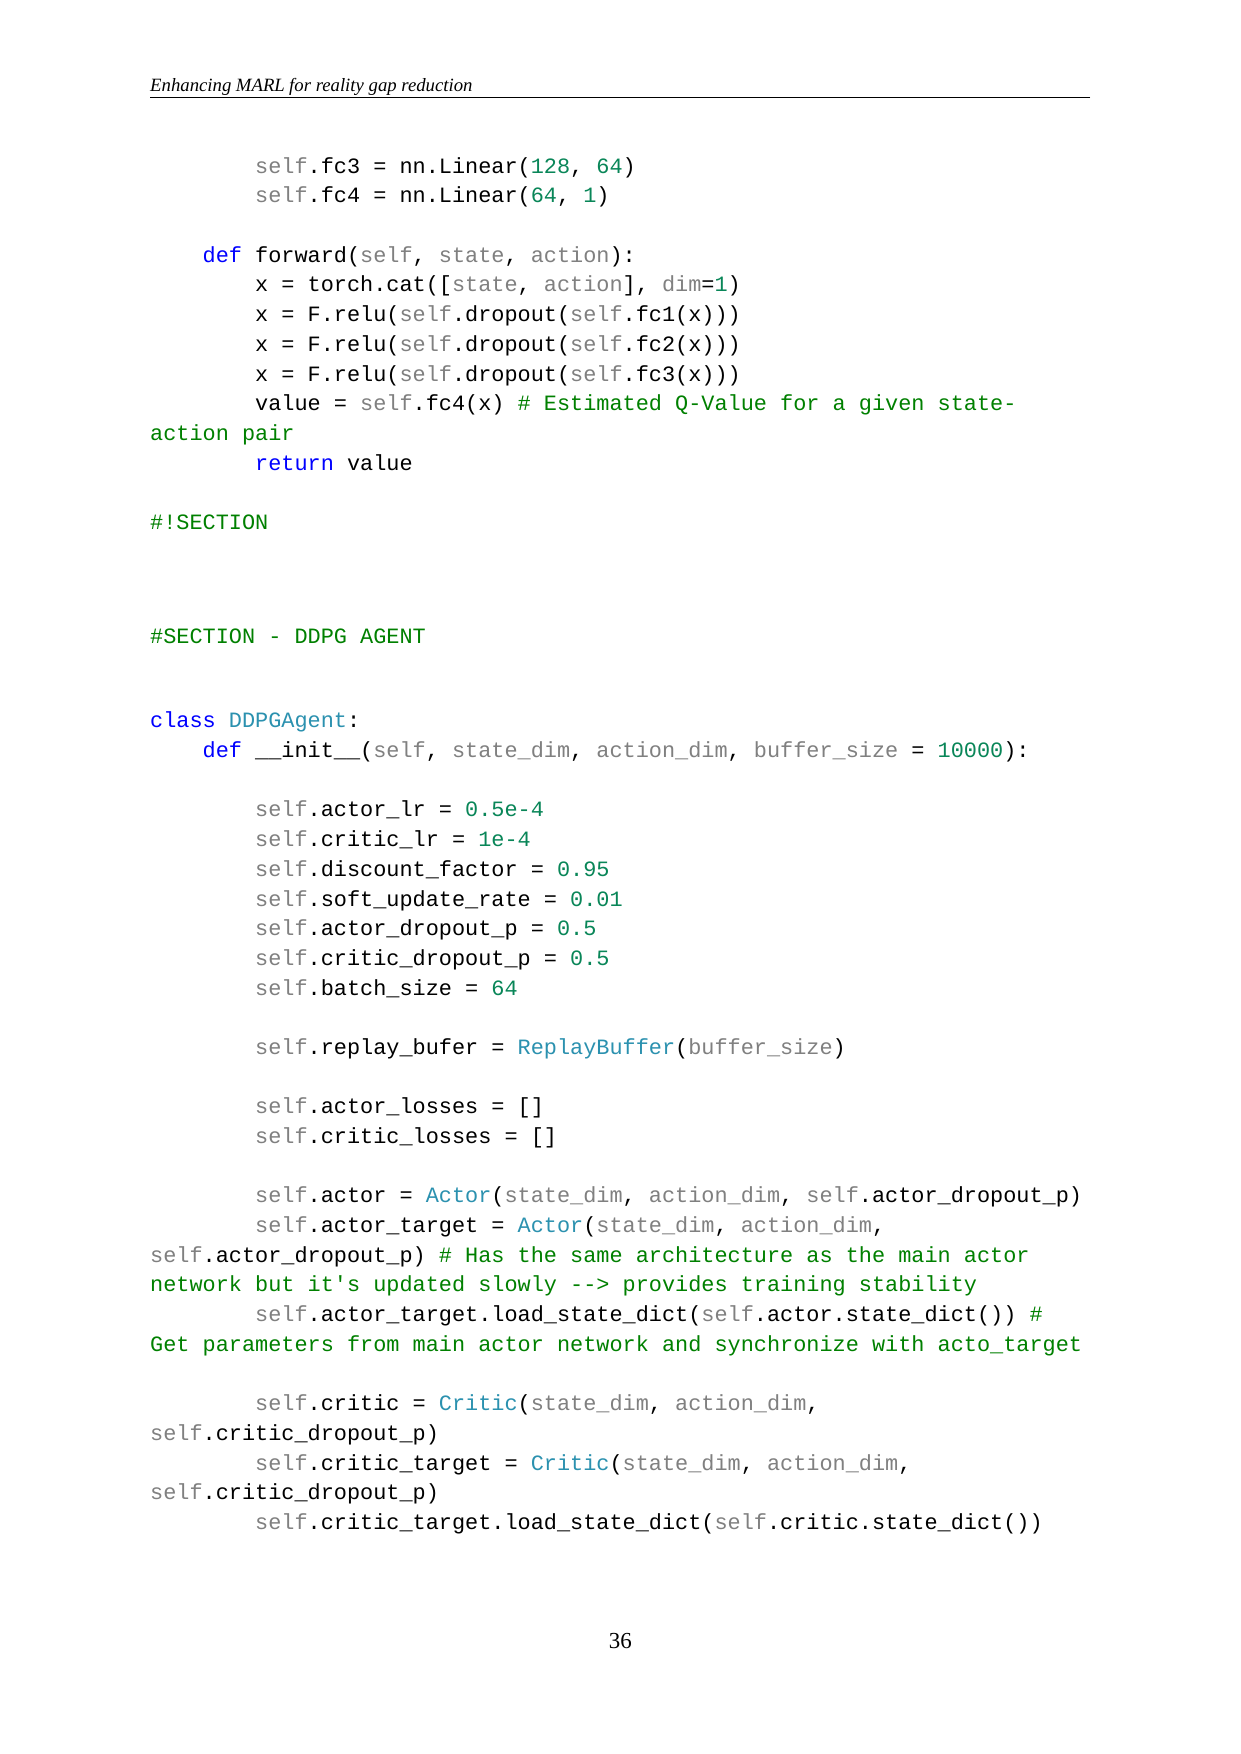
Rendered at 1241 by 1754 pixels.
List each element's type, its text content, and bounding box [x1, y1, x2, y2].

text def forward(self, state, action): [150, 239, 1090, 269]
text #SECTION - DDPG AGENT [150, 620, 1090, 650]
text self.discount_factor = 0.95 [150, 853, 1090, 883]
text self.actor = Actor(state_dim, action_dim, self.actor_dropout_p) [150, 1180, 1090, 1209]
text x = torch.cat([state, action], dim=1) [150, 269, 1090, 298]
text self.actor_target = Actor(state_dim, action_dim, self.actor_dropout_p) # Has the same architecture as the main actor network but it's updated slowly --> provides training stability [150, 1209, 1090, 1298]
text self.replay_bufer = ReplayBuffer(buffer_size) [150, 1031, 1090, 1061]
text self.soft_update_rate = 0.01 [150, 883, 1090, 912]
text self.fc4 = nn.Linear(64, 1) [150, 180, 1090, 209]
text self.critic = Critic(state_dim, action_dim, self.critic_dropout_p) [150, 1387, 1090, 1447]
text return value [150, 447, 1090, 477]
text x = F.relu(self.dropout(self.fc1(x))) [150, 298, 1090, 328]
text self.actor_lr = 0.5e-4 [150, 794, 1090, 823]
text self.actor_dropout_p = 0.5 [150, 912, 1090, 942]
text self.actor_losses = [] [150, 1091, 1090, 1120]
text def __init__(self, state_dim, action_dim, buffer_size = 10000): [150, 734, 1090, 764]
text self.critic_target = Critic(state_dim, action_dim, self.critic_dropout_p) [150, 1447, 1090, 1506]
text self.actor_target.load_state_dict(self.actor.state_dict()) # Get parameters from main actor network and synchronize with acto_target [150, 1298, 1090, 1358]
text x = F.relu(self.dropout(self.fc3(x))) [150, 358, 1090, 387]
text self.critic_target.load_state_dict(self.critic.state_dict()) [150, 1506, 1090, 1536]
text self.batch_size = 64 [150, 972, 1090, 1002]
text self.fc3 = nn.Linear(128, 64) [150, 150, 1090, 180]
text value = self.fc4(x) # Estimated Q-Value for a given state-action pair [150, 387, 1090, 447]
text #!SECTION [150, 506, 1090, 536]
text self.critic_losses = [] [150, 1120, 1090, 1150]
text self.critic_dropout_p = 0.5 [150, 942, 1090, 972]
text self.critic_lr = 1e-4 [150, 823, 1090, 853]
text x = F.relu(self.dropout(self.fc2(x))) [150, 328, 1090, 358]
text class DDPGAgent: [150, 705, 1090, 734]
